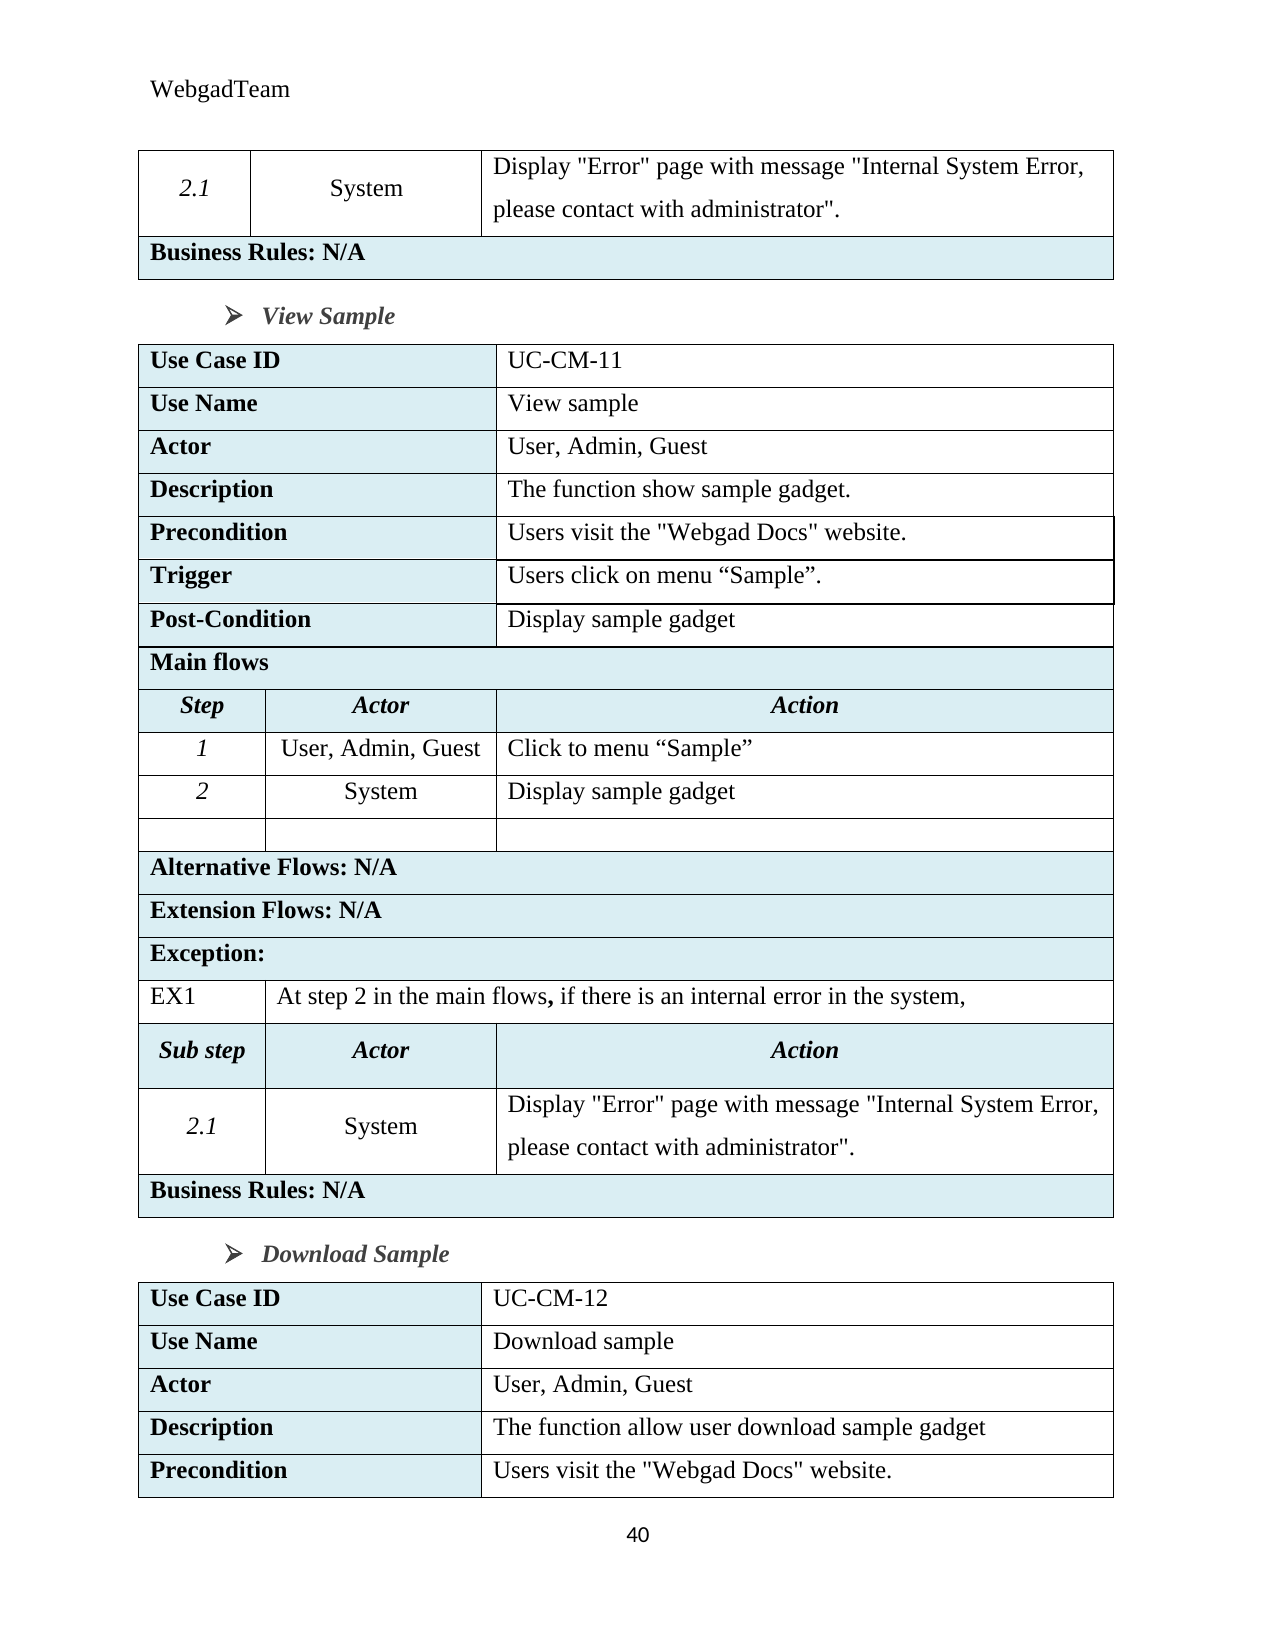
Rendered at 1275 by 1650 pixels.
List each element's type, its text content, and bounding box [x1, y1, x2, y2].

table_cell 1 [139, 733, 265, 775]
table_cell Main flows [139, 648, 1113, 689]
table_cell The function allow user download sample gadget [482, 1412, 1113, 1454]
table_cell Action [497, 690, 1113, 732]
table_cell Users visit the "Webgad Docs" website. [482, 1455, 1113, 1497]
table_cell Precondition [139, 517, 496, 558]
subtitle View Sample [224, 301, 1125, 329]
table_cell System [266, 1089, 496, 1174]
table_cell 2.1 [139, 1089, 265, 1174]
subtitle Download Sample [224, 1239, 1125, 1268]
table_cell [497, 819, 1113, 851]
table_cell Actor [266, 1024, 496, 1088]
table_cell Download sample [482, 1326, 1113, 1368]
table_header Use Case ID [139, 345, 496, 387]
table_cell Actor [139, 431, 496, 473]
table_cell Business Rules: N/A [139, 1175, 1113, 1217]
table_cell View sample [497, 388, 1113, 430]
table_cell Display "Error" page with message "Internal System Error, please contact with administrator". [482, 151, 1113, 236]
table_header Use Case ID [139, 1283, 481, 1325]
table_cell At step 2 in the main flows, if there is an internal error in the system, [266, 981, 1113, 1023]
table_cell Display sample gadget [497, 605, 1113, 646]
table_cell Action [497, 1024, 1113, 1088]
table_cell Trigger [139, 560, 496, 602]
table_cell Step [139, 690, 265, 732]
table_cell Use Name [139, 1326, 481, 1368]
table_cell [266, 819, 496, 851]
table_cell Post-Condition [139, 604, 496, 646]
table_cell 2 [139, 776, 265, 818]
table_cell Click to menu “Sample” [497, 733, 1113, 775]
table_cell The function show sample gadget. [497, 474, 1113, 516]
table_cell System [251, 151, 481, 236]
table_header UC-CM-11 [497, 345, 1113, 387]
table_cell Actor [266, 690, 496, 732]
table_cell Business Rules: N/A [139, 237, 1113, 279]
table_cell Description [139, 474, 496, 516]
table_cell Exception: [139, 938, 1113, 980]
table_cell Use Name [139, 388, 496, 430]
table_cell User, Admin, Guest [497, 431, 1113, 473]
table_cell User, Admin, Guest [266, 733, 496, 775]
table_cell Display sample gadget [497, 776, 1113, 818]
table_cell User, Admin, Guest [482, 1369, 1113, 1411]
table_cell Display "Error" page with message "Internal System Error, please contact with administrator". [497, 1089, 1113, 1174]
table_cell Actor [139, 1369, 481, 1411]
table_cell Description [139, 1412, 481, 1454]
table_cell EX1 [139, 981, 265, 1023]
table_cell Users click on menu “Sample”. [497, 561, 1113, 602]
table_cell Users visit the "Webgad Docs" website. [497, 517, 1113, 558]
table_cell Precondition [139, 1455, 481, 1497]
table_cell 2.1 [139, 151, 250, 236]
table_cell System [266, 776, 496, 818]
table_cell Sub step [139, 1024, 265, 1088]
table_cell Alternative Flows: N/A [139, 852, 1113, 894]
table_cell [139, 819, 265, 851]
table_cell Extension Flows: N/A [139, 895, 1113, 937]
table_header UC-CM-12 [482, 1283, 1113, 1325]
